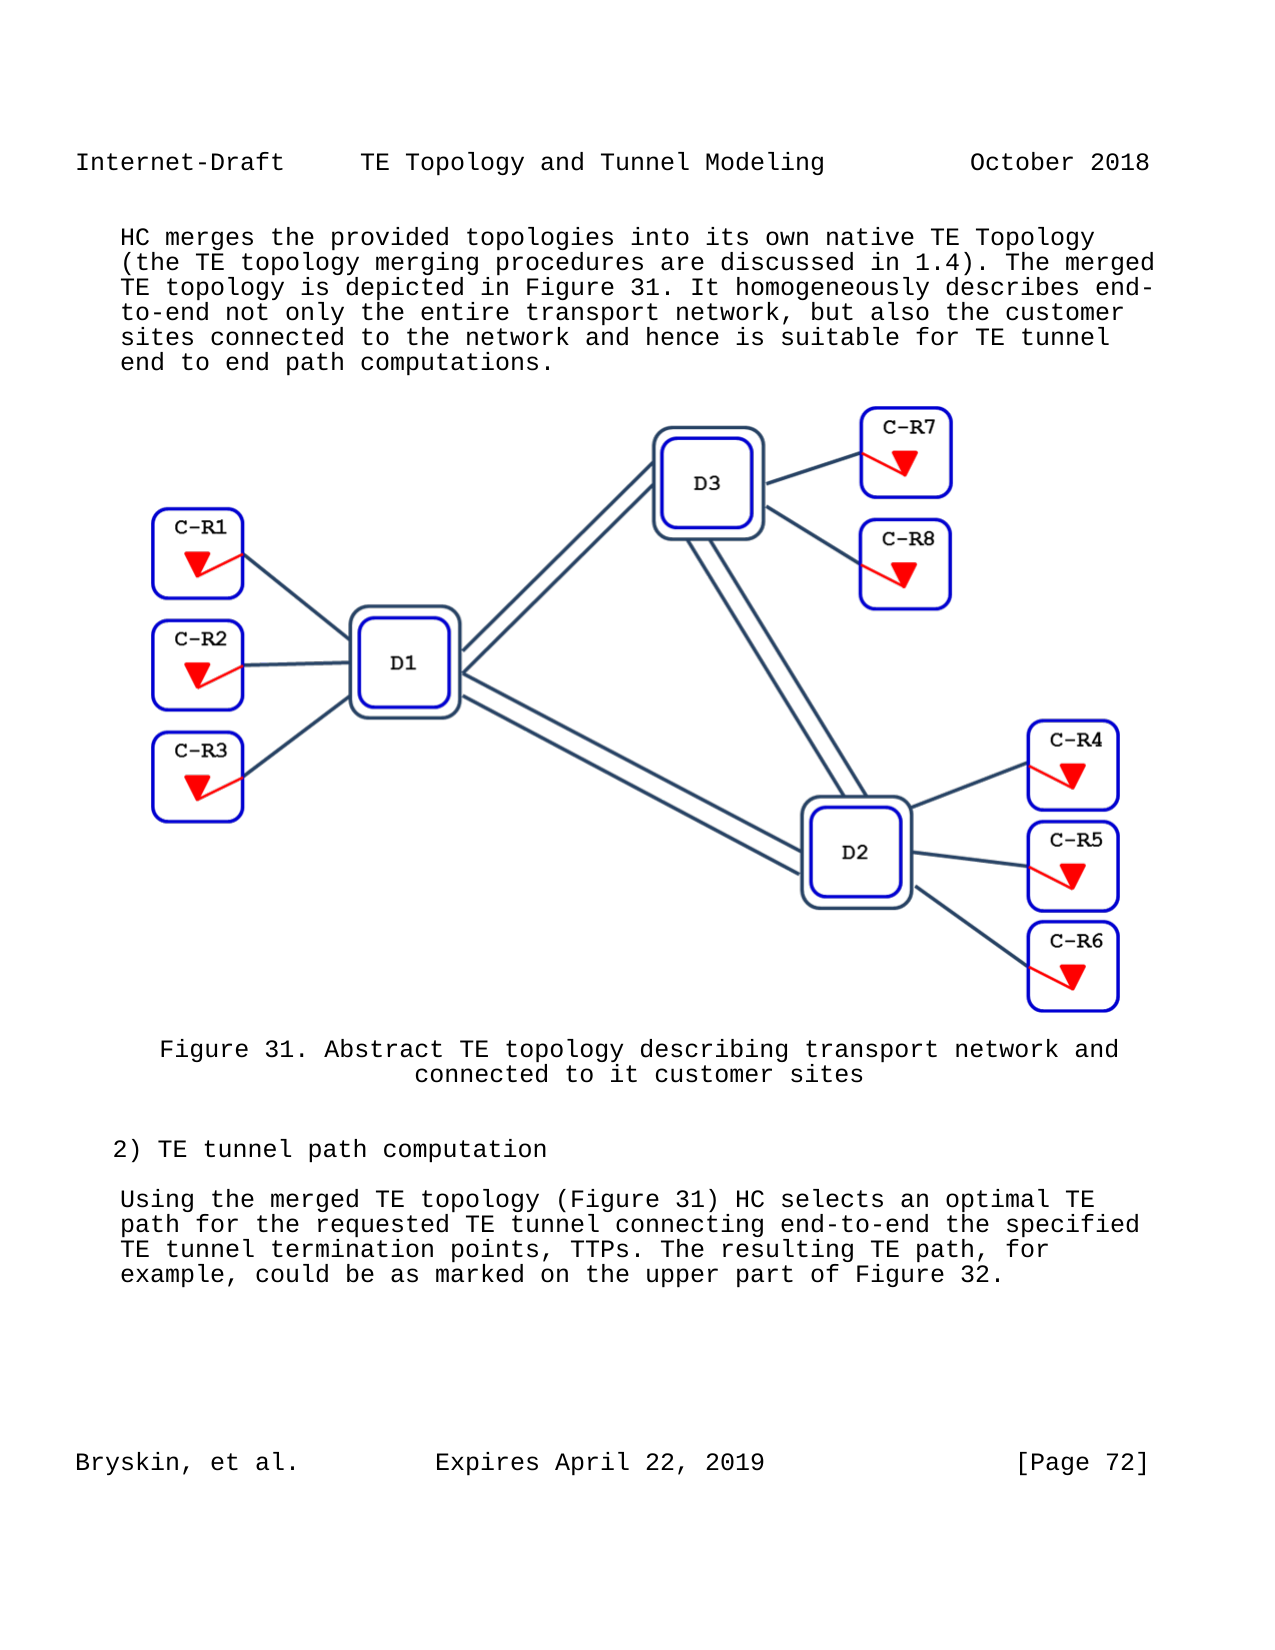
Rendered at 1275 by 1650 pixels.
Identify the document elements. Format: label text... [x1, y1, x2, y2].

text Using the merged TE topology (Figure 31) HC selects an optimal TE path for the requested TE tunnel connecting end-to-end the specified TE tunnel termination points, TTPs. The resulting TE path, for example, could be as marked on the upper part of Figure 32. [120, 1187, 1158, 1287]
list TE tunnel path computation [112, 1137, 1158, 1162]
text HC merges the provided topologies into its own native TE Topology (the TE topology merging procedures are discussed in 1.4). The merged TE topology is depicted in Figure 31. It homogeneously describes end-to-end not only the entire transport network, but also the customer sites connected to the network and hence is suitable for TE tunnel end to end path computations. [120, 225, 1158, 375]
picture [151, 406, 1127, 1013]
